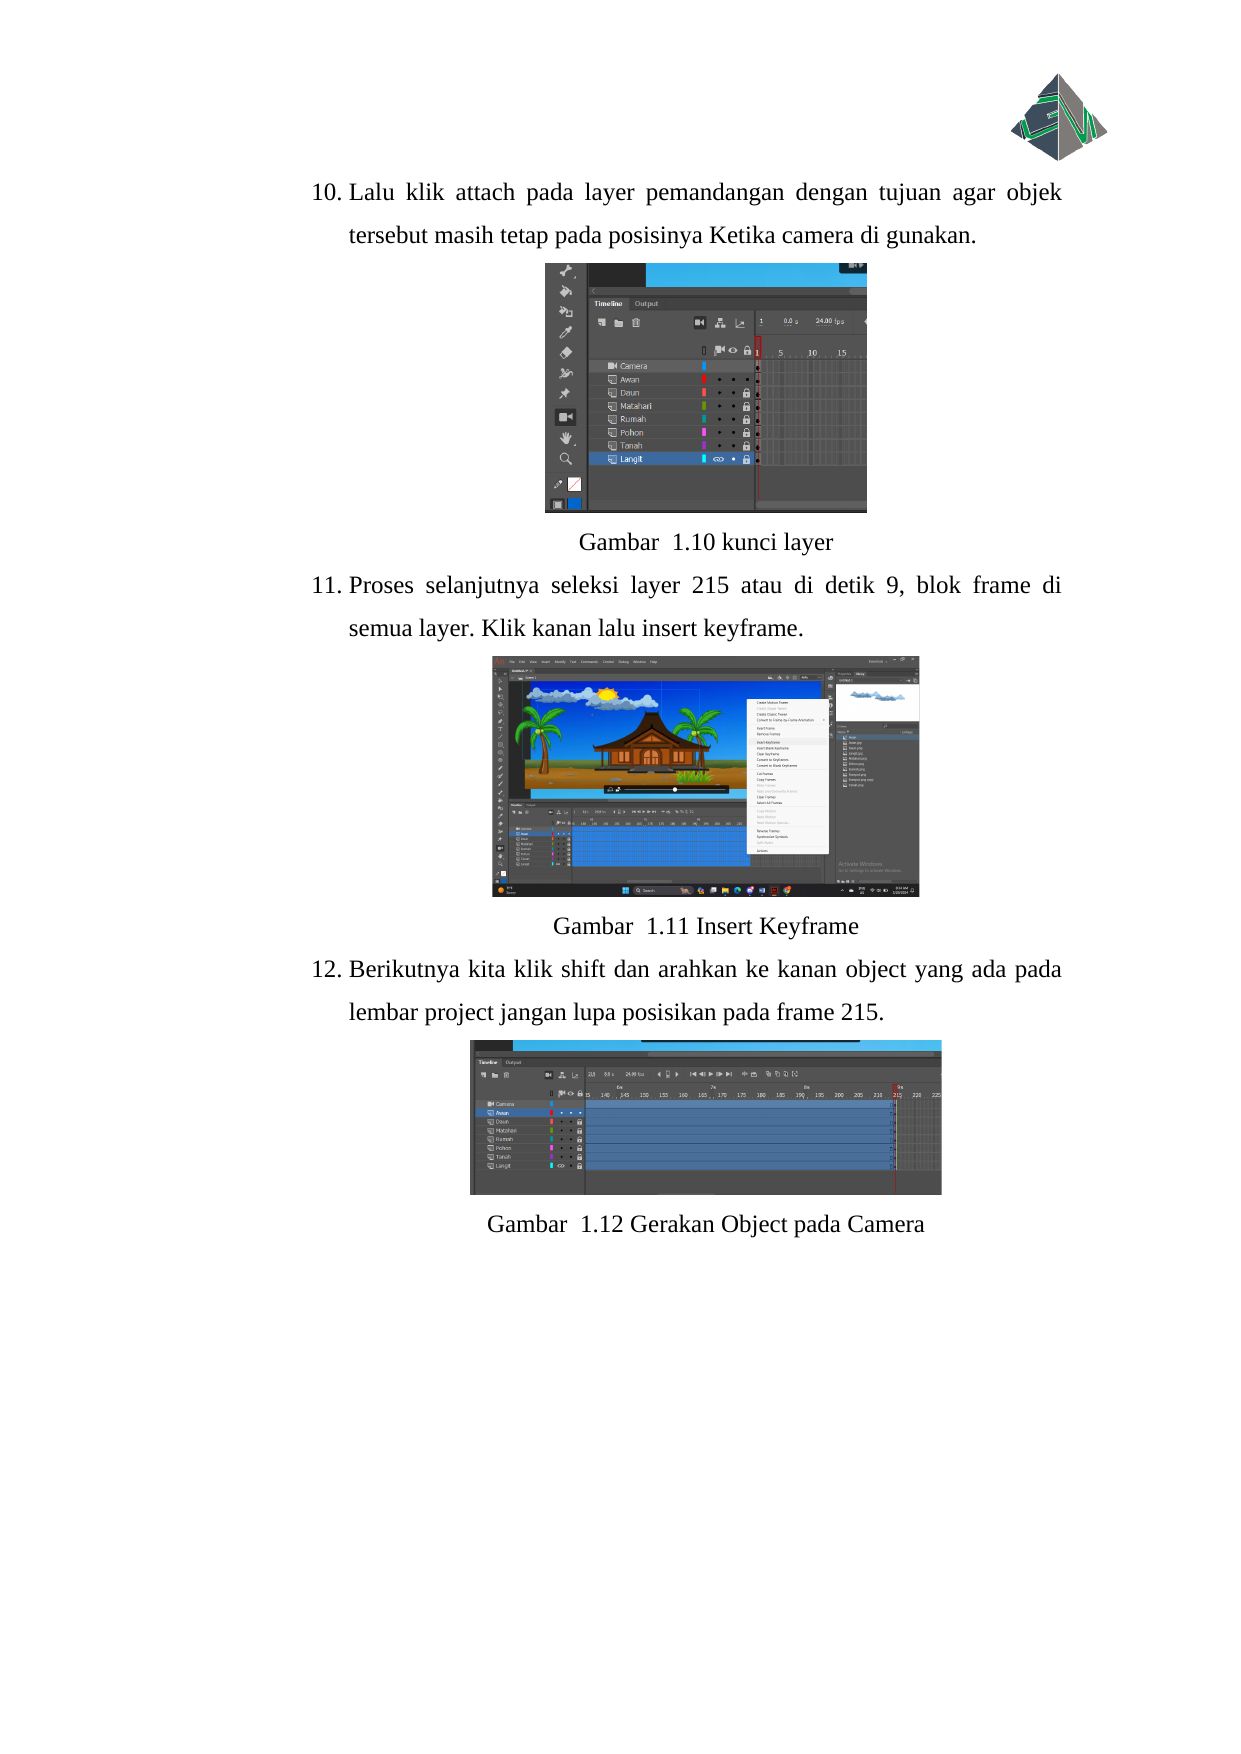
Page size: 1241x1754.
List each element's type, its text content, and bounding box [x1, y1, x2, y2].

picture [470, 1040, 942, 1195]
picture [545, 263, 867, 513]
subtitle 1.12 Gerakan Object pada Camera [349, 1209, 1063, 1238]
list Lalu klik attach pada layer pemandangan dengan tujuan agar objek tersebut masih tetap pada posisinya Ketika camera di gunakan. [311, 177, 1063, 249]
subtitle 1.10 kunci layer [349, 527, 1063, 556]
picture [1010, 73, 1108, 161]
subtitle 1.11 Insert Keyframe [349, 911, 1063, 940]
list Proses selanjutnya seleksi layer 215 atau di detik 9, blok frame di semua layer. Klik kanan lalu insert keyframe. [311, 570, 1063, 642]
picture [492, 656, 920, 897]
list Berikutnya kita klik shift dan arahkan ke kanan object yang ada pada lembar project jangan lupa posisikan pada frame 215. [311, 954, 1063, 1026]
